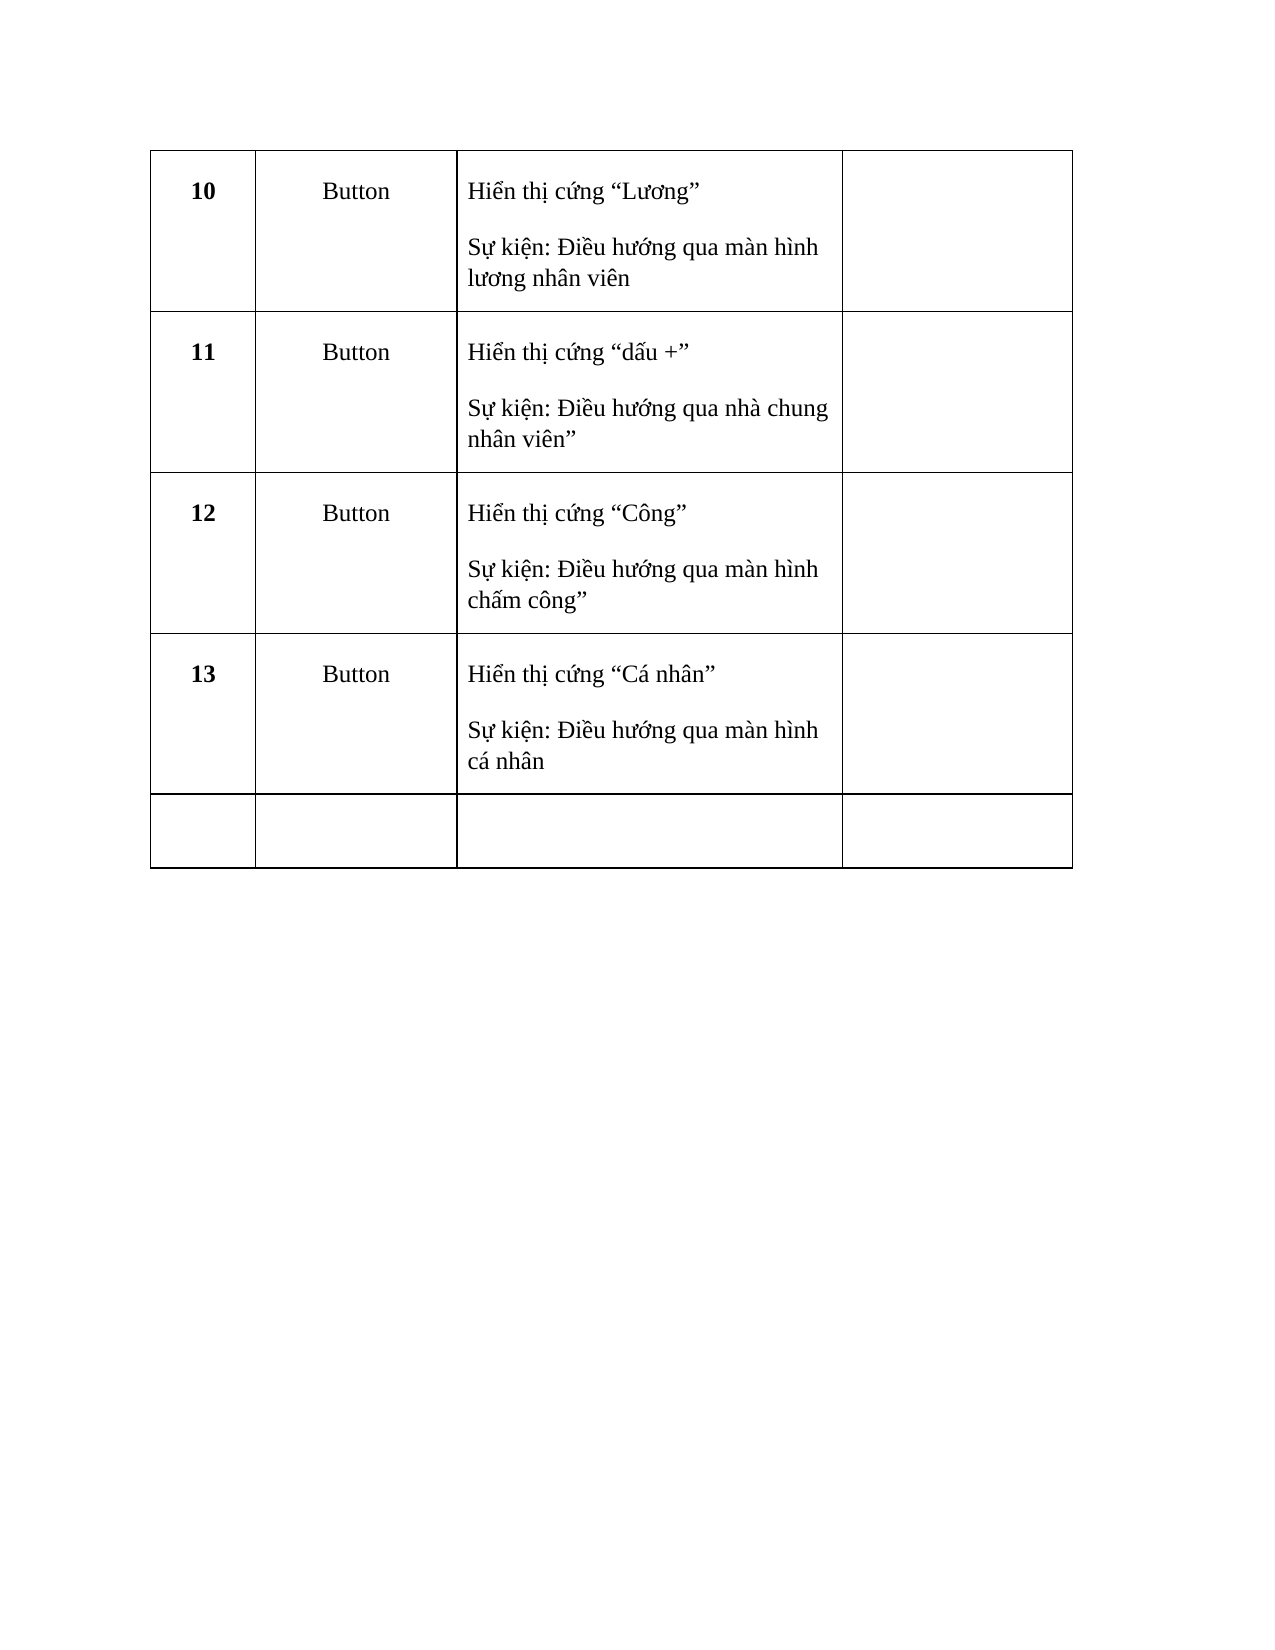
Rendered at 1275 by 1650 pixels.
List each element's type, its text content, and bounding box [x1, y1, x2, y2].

table_cell 13 [151, 634, 255, 793]
table_cell [843, 473, 1072, 632]
table_cell [458, 795, 842, 867]
table_cell Button [256, 634, 456, 793]
table_cell 11 [151, 312, 255, 472]
table_cell [843, 795, 1072, 867]
table_cell [843, 312, 1072, 472]
table_cell Button [256, 151, 456, 311]
table_cell 12 [151, 473, 255, 632]
table_cell [256, 795, 456, 867]
table_cell Hiển thị cứng “Cá nhân” Sự kiện: Điều hướng qua màn hình cá nhân [458, 634, 842, 793]
table_cell [151, 795, 255, 867]
table_cell Hiển thị cứng “Công” Sự kiện: Điều hướng qua màn hình chấm công” [458, 473, 842, 632]
table_cell [843, 634, 1072, 793]
table_cell [843, 151, 1072, 311]
table_cell Button [256, 312, 456, 472]
table_cell Hiển thị cứng “Lương” Sự kiện: Điều hướng qua màn hình lương nhân viên [458, 151, 842, 311]
table_cell Hiển thị cứng “dấu +” Sự kiện: Điều hướng qua nhà chung nhân viên” [458, 312, 842, 472]
table_cell Button [256, 473, 456, 632]
table_cell 10 [151, 151, 255, 311]
